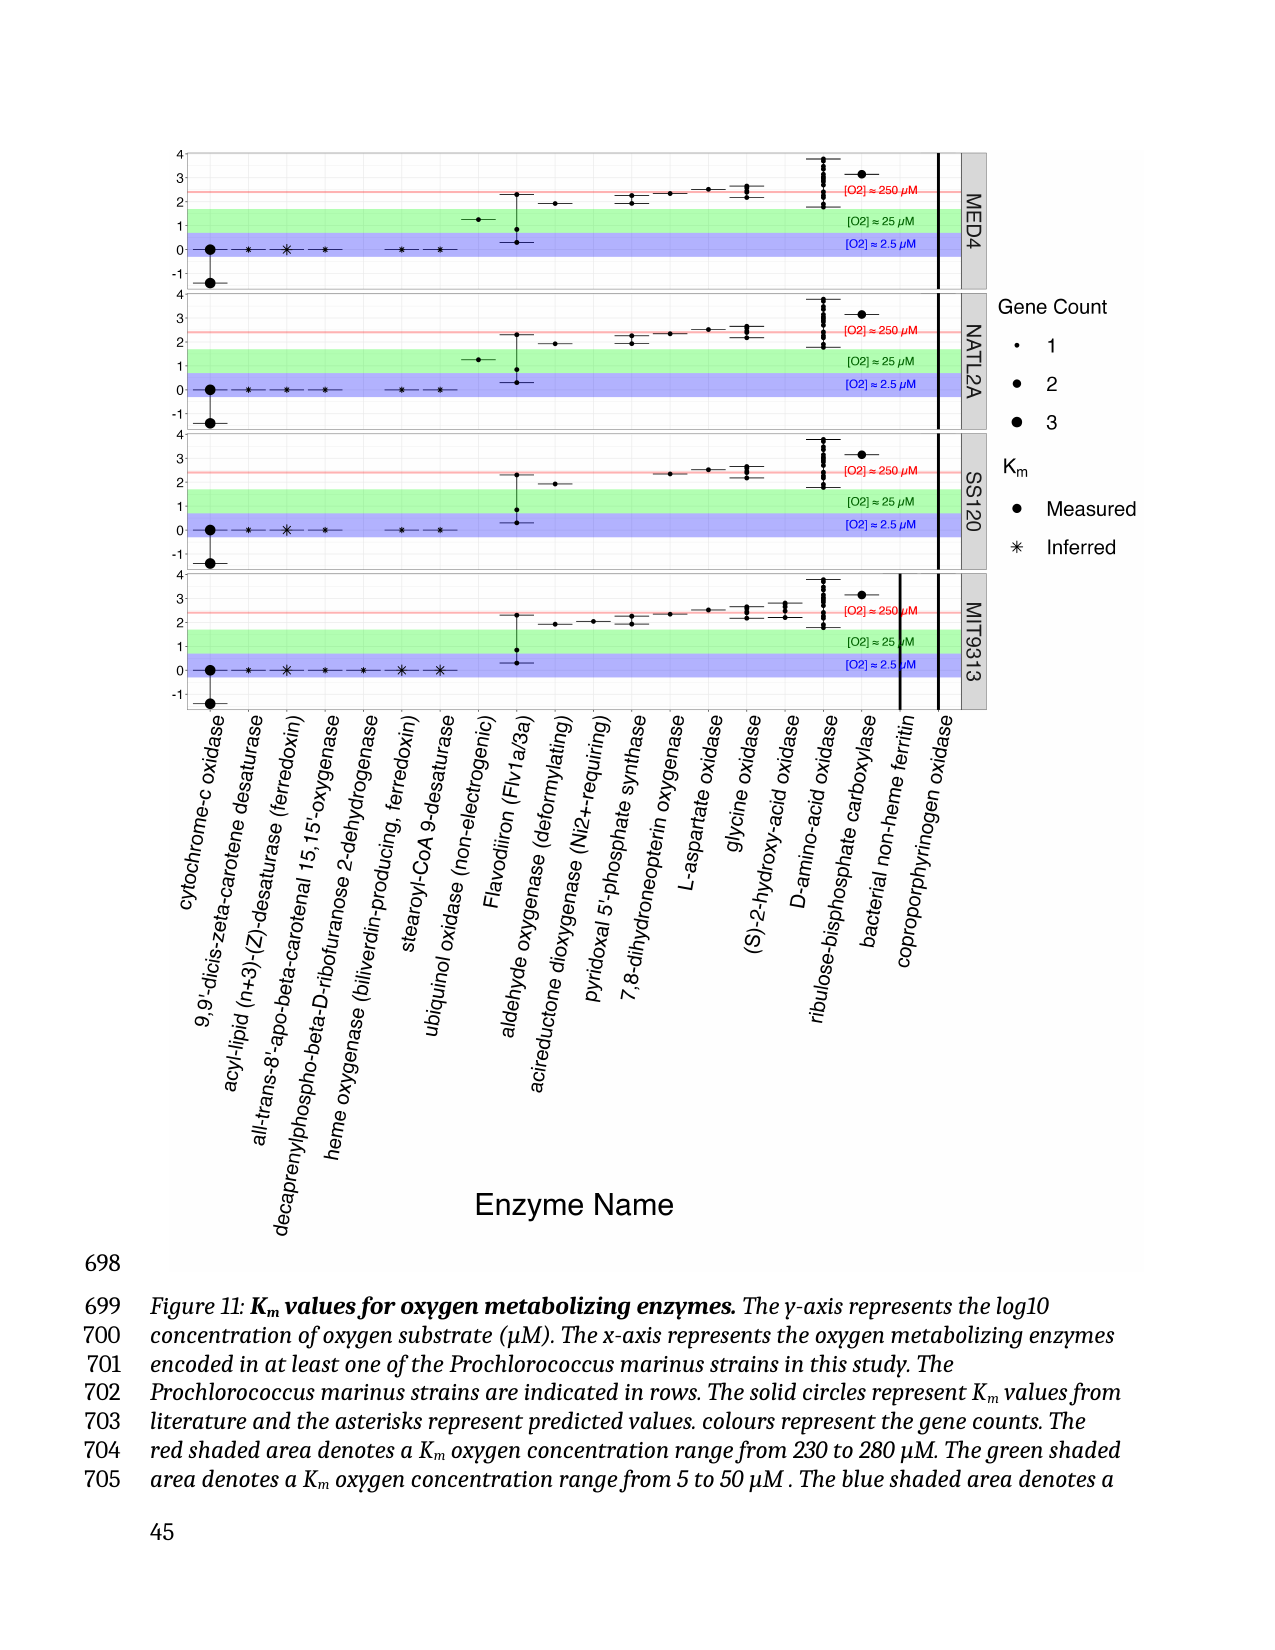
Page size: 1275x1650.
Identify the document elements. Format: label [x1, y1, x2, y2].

text [150, 1292, 1125, 1493]
picture [168, 150, 1144, 1272]
